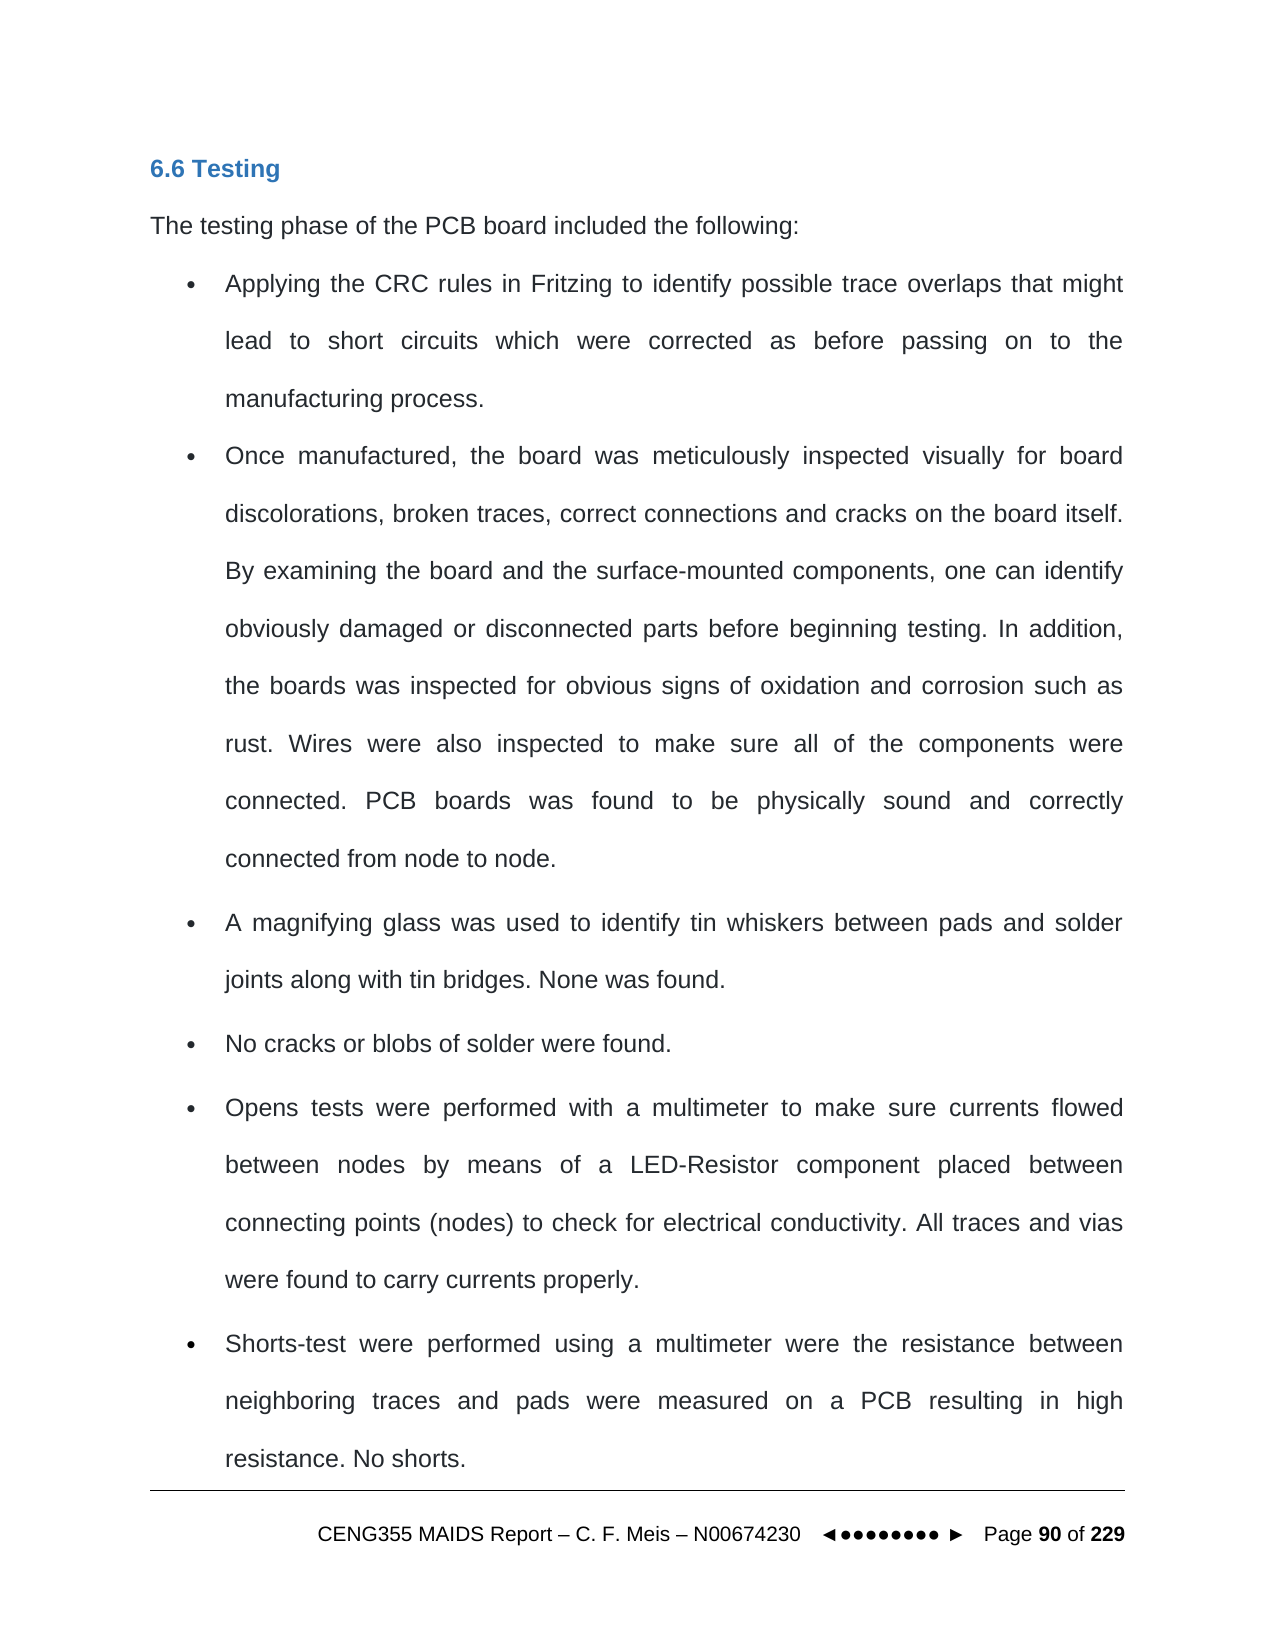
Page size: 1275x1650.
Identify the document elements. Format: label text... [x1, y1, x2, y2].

list Shorts-test were performed using a multimeter were the resistance between neighboring traces and pads were measured on a PCB resulting in high resistance. No shorts. [187, 1329, 1125, 1473]
subtitle 6.6 Testing [150, 154, 1125, 183]
list Applying the CRC rules in Fritzing to identify possible trace overlaps that might lead to short circuits which were corrected as before passing on to the manufacturing process. [187, 269, 1125, 413]
text The testing phase of the PCB board included the following: [150, 211, 1125, 240]
list No cracks or blobs of solder were found. [187, 1029, 1125, 1058]
list Once manufactured, the board was meticulously inspected visually for board discolorations, broken traces, correct connections and cracks on the board itself. By examining the board and the surface-mounted components, one can identify obviously damaged or disconnected parts before beginning testing. In addition, the boards was inspected for obvious signs of oxidation and corrosion such as rust. Wires were also inspected to make sure all of the components were connected. PCB boards was found to be physically sound and correctly connected from node to node. [187, 441, 1125, 873]
list A magnifying glass was used to identify tin whiskers between pads and solder joints along with tin bridges. None was found. [187, 908, 1125, 994]
list Opens tests were performed with a multimeter to make sure currents flowed between nodes by means of a LED-Resistor component placed between connecting points (nodes) to check for electrical conductivity. All traces and vias were found to carry currents properly. [187, 1093, 1125, 1294]
